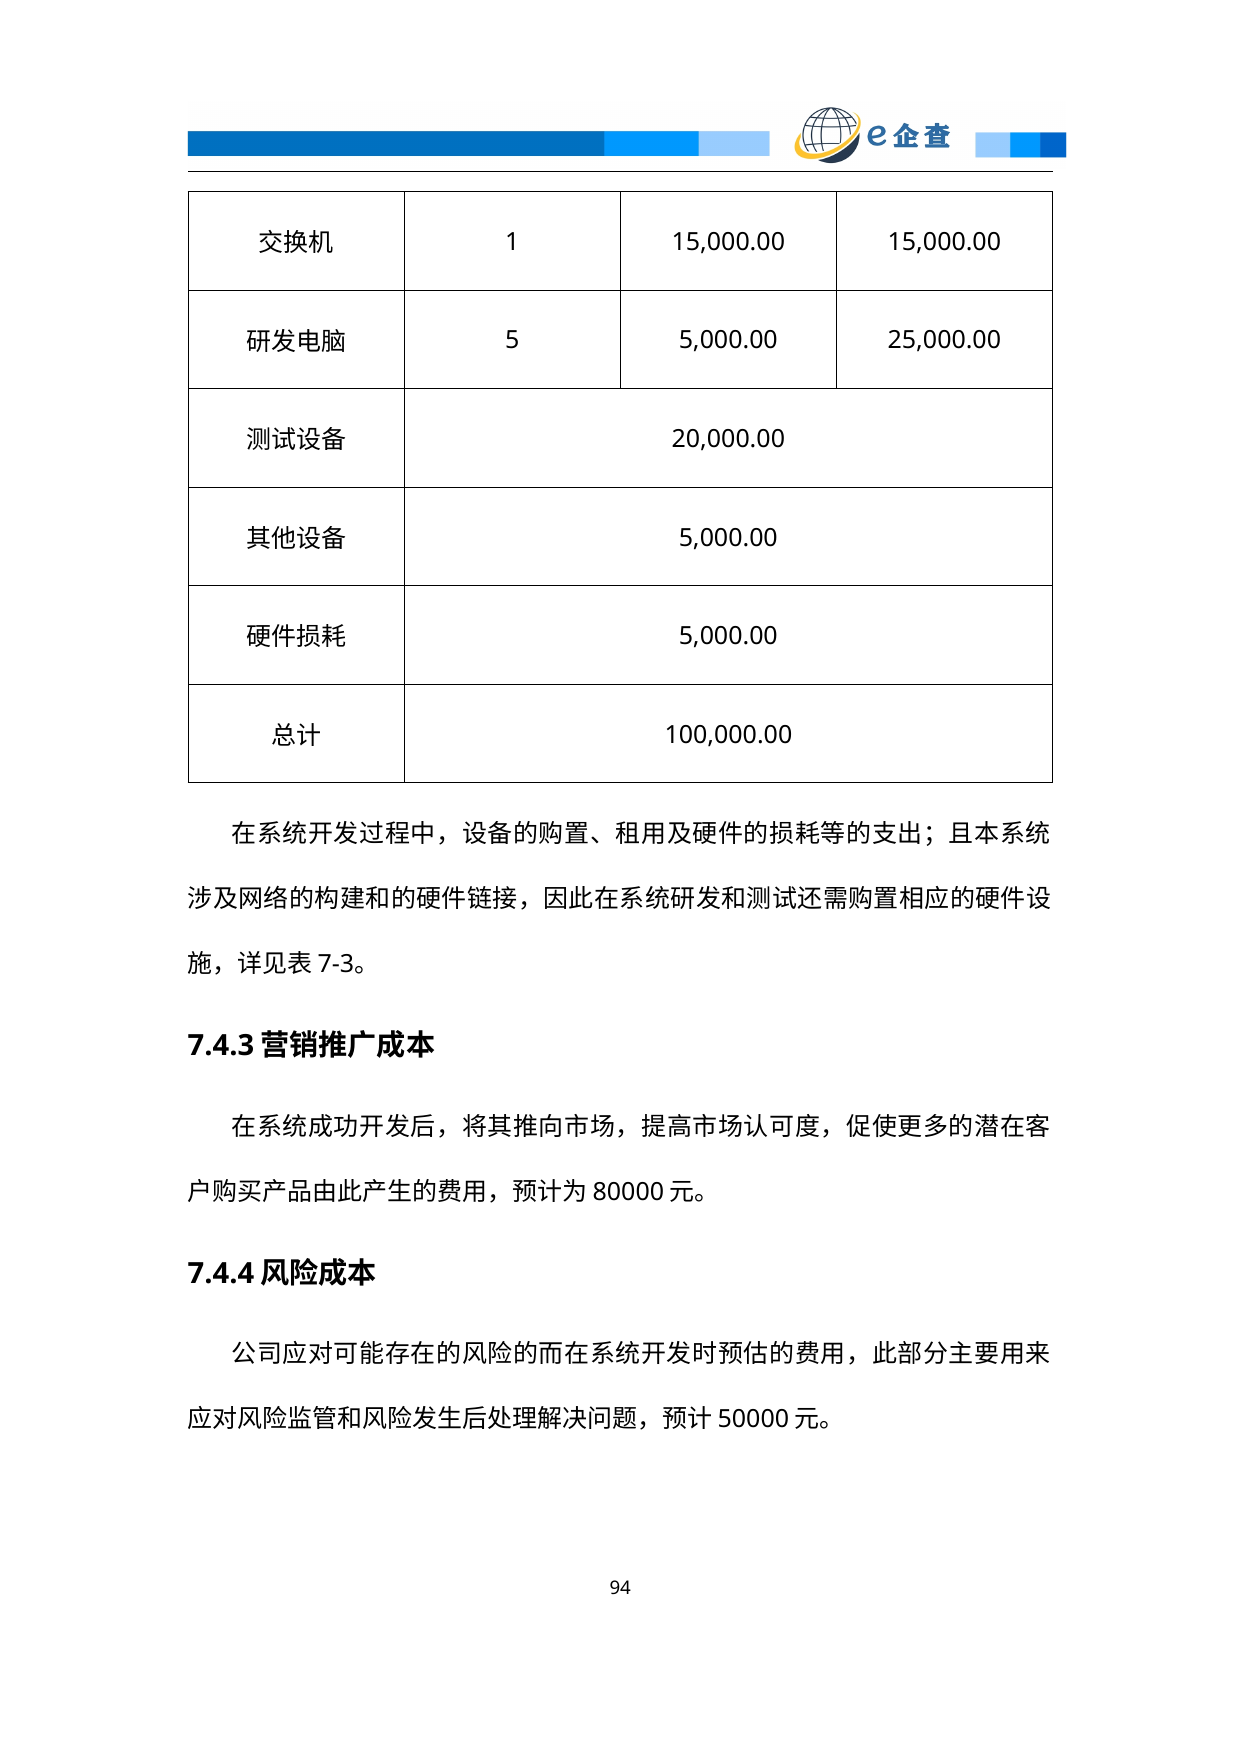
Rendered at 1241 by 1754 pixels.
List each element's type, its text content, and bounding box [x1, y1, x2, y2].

table_cell 5,000.00 [405, 488, 1052, 585]
text 公司应对可能存在的风险的而在系统开发时预估的费用，此部分主要用来应对风险监管和风险发生后处理解决问题，预计50000元。 [187, 1319, 1053, 1449]
table_cell 5,000.00 [621, 291, 836, 388]
table_cell 总计 [189, 685, 404, 782]
table_cell 15,000.00 [837, 192, 1052, 289]
picture [187, 101, 1067, 169]
subtitle 7.4.3营销推广成本 [187, 1011, 1053, 1076]
table_cell 研发电脑 [189, 291, 404, 388]
table_cell 交换机 [189, 192, 404, 289]
text 在系统开发过程中，设备的购置、租用及硬件的损耗等的支出；且本系统涉及网络的构建和的硬件链接，因此在系统研发和测试还需购置相应的硬件设施，详见表7-3。 [187, 799, 1053, 994]
table_cell 5,000.00 [405, 586, 1052, 684]
table_cell 1 [405, 192, 620, 289]
table_cell 测试设备 [189, 389, 404, 487]
table_cell 5 [405, 291, 620, 388]
table_cell 15,000.00 [621, 192, 836, 289]
table_cell 20,000.00 [405, 389, 1052, 487]
table_cell 25,000.00 [837, 291, 1052, 388]
text 在系统成功开发后，将其推向市场，提高市场认可度，促使更多的潜在客户购买产品由此产生的费用，预计为80000元。 [187, 1092, 1053, 1222]
table_cell 硬件损耗 [189, 586, 404, 684]
table_cell 其他设备 [189, 488, 404, 585]
table_cell 100,000.00 [405, 685, 1052, 782]
subtitle 7.4.4风险成本 [187, 1238, 1053, 1303]
